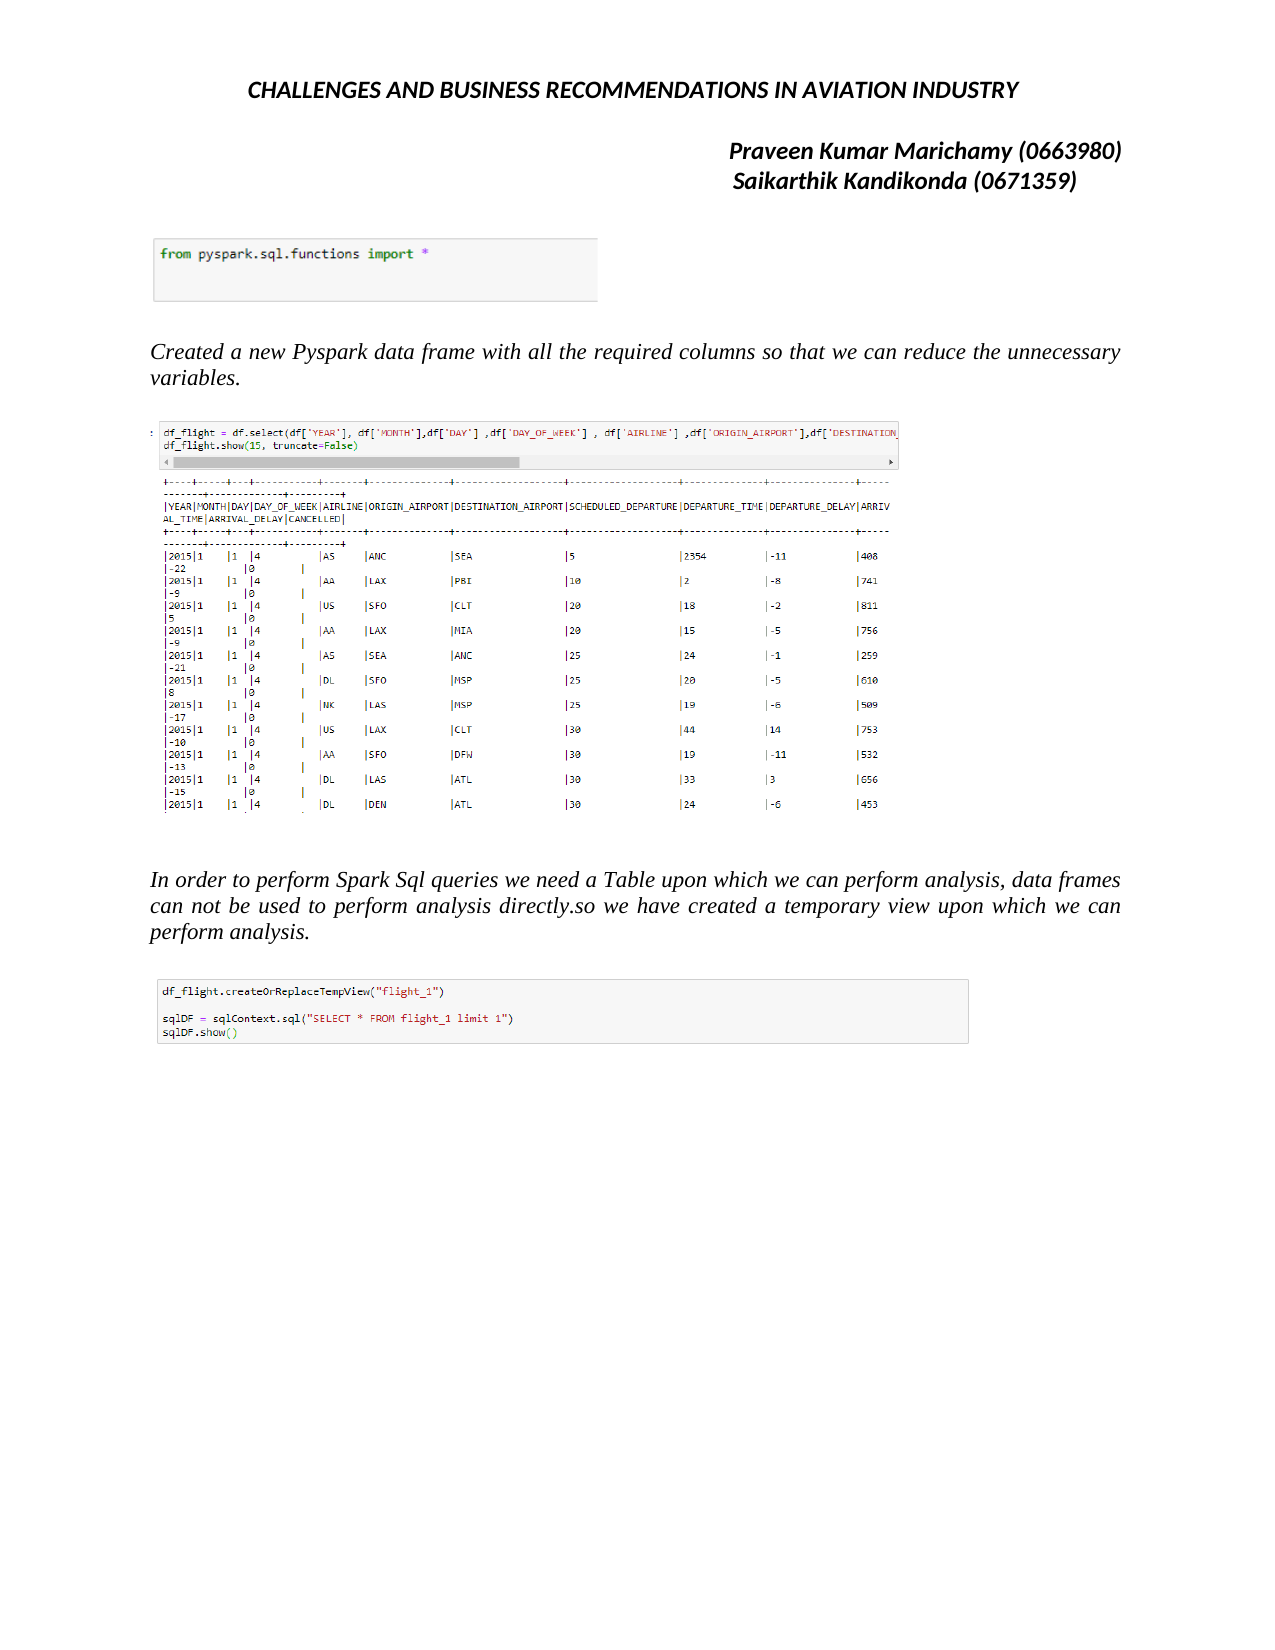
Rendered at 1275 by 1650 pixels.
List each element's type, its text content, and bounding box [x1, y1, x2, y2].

text Created a new Pyspark data frame with all the required columns so that we can reduce the unnecessary variables. [150, 338, 1125, 391]
text In order to perform Spark Sql queries we need a Table upon which we can perform analysis, data frames can not be used to perform analysis directly.so we have created a temporary view upon which we can perform analysis. [150, 866, 1125, 945]
picture [150, 417, 904, 813]
picture [150, 226, 598, 312]
picture [150, 971, 980, 1050]
